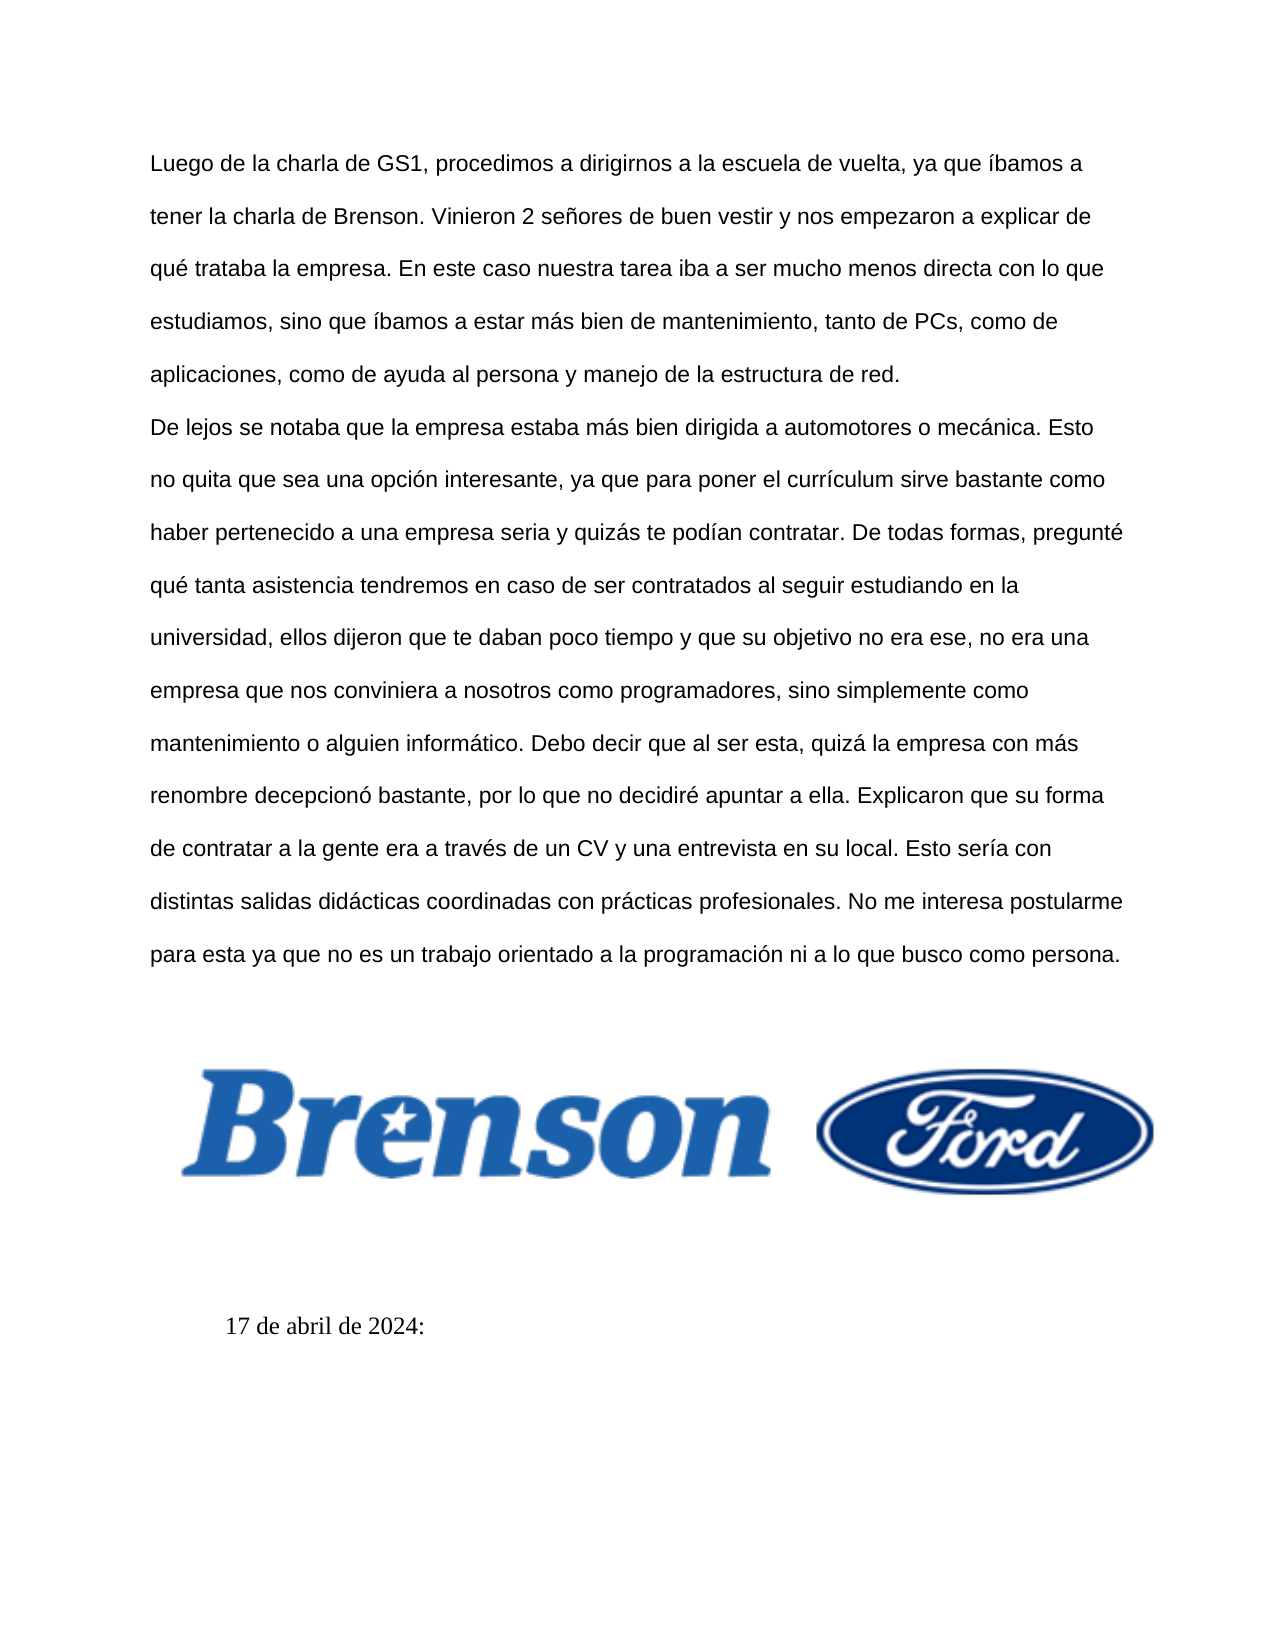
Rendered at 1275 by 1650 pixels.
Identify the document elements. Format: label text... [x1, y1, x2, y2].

text Luego de la charla de GS1, procedimos a dirigirnos a la escuela de vuelta, ya que íbamos a tener la charla de Brenson. Vinieron 2 señores de buen vestir y nos empezaron a explicar de qué trataba la empresa. En este caso nuestra tarea iba a ser mucho menos directa con lo que estudiamos, sino que íbamos a estar más bien de mantenimiento, tanto de PCs, como de aplicaciones, como de ayuda al persona y manejo de la estructura de red. [150, 150, 1125, 387]
text De lejos se notaba que la empresa estaba más bien dirigida a automotores o mecánica. Esto no quita que sea una opción interesante, ya que para poner el currículum sirve bastante como haber pertenecido a una empresa seria y quizás te podían contratar. De todas formas, pregunté qué tanta asistencia tendremos en caso de ser contratados al seguir estudiando en la universidad, ellos dijeron que te daban poco tiempo y que su objetivo no era ese, no era una empresa que nos conviniera a nosotros como programadores, sino simplemente como mantenimiento o alguien informático. Debo decir que al ser esta, quizá la empresa con más renombre decepcionó bastante, por lo que no decidiré apuntar a ella. Explicaron que su forma de contratar a la gente era a través de un CV y una entrevista en su local. Esto sería con distintas salidas didácticas coordinadas con prácticas profesionales. No me interesa postularme para esta ya que no es un trabajo orientado a la programación ni a lo que busco como persona. [150, 413, 1125, 967]
text 17 de abril de 2024: [150, 1311, 1125, 1340]
